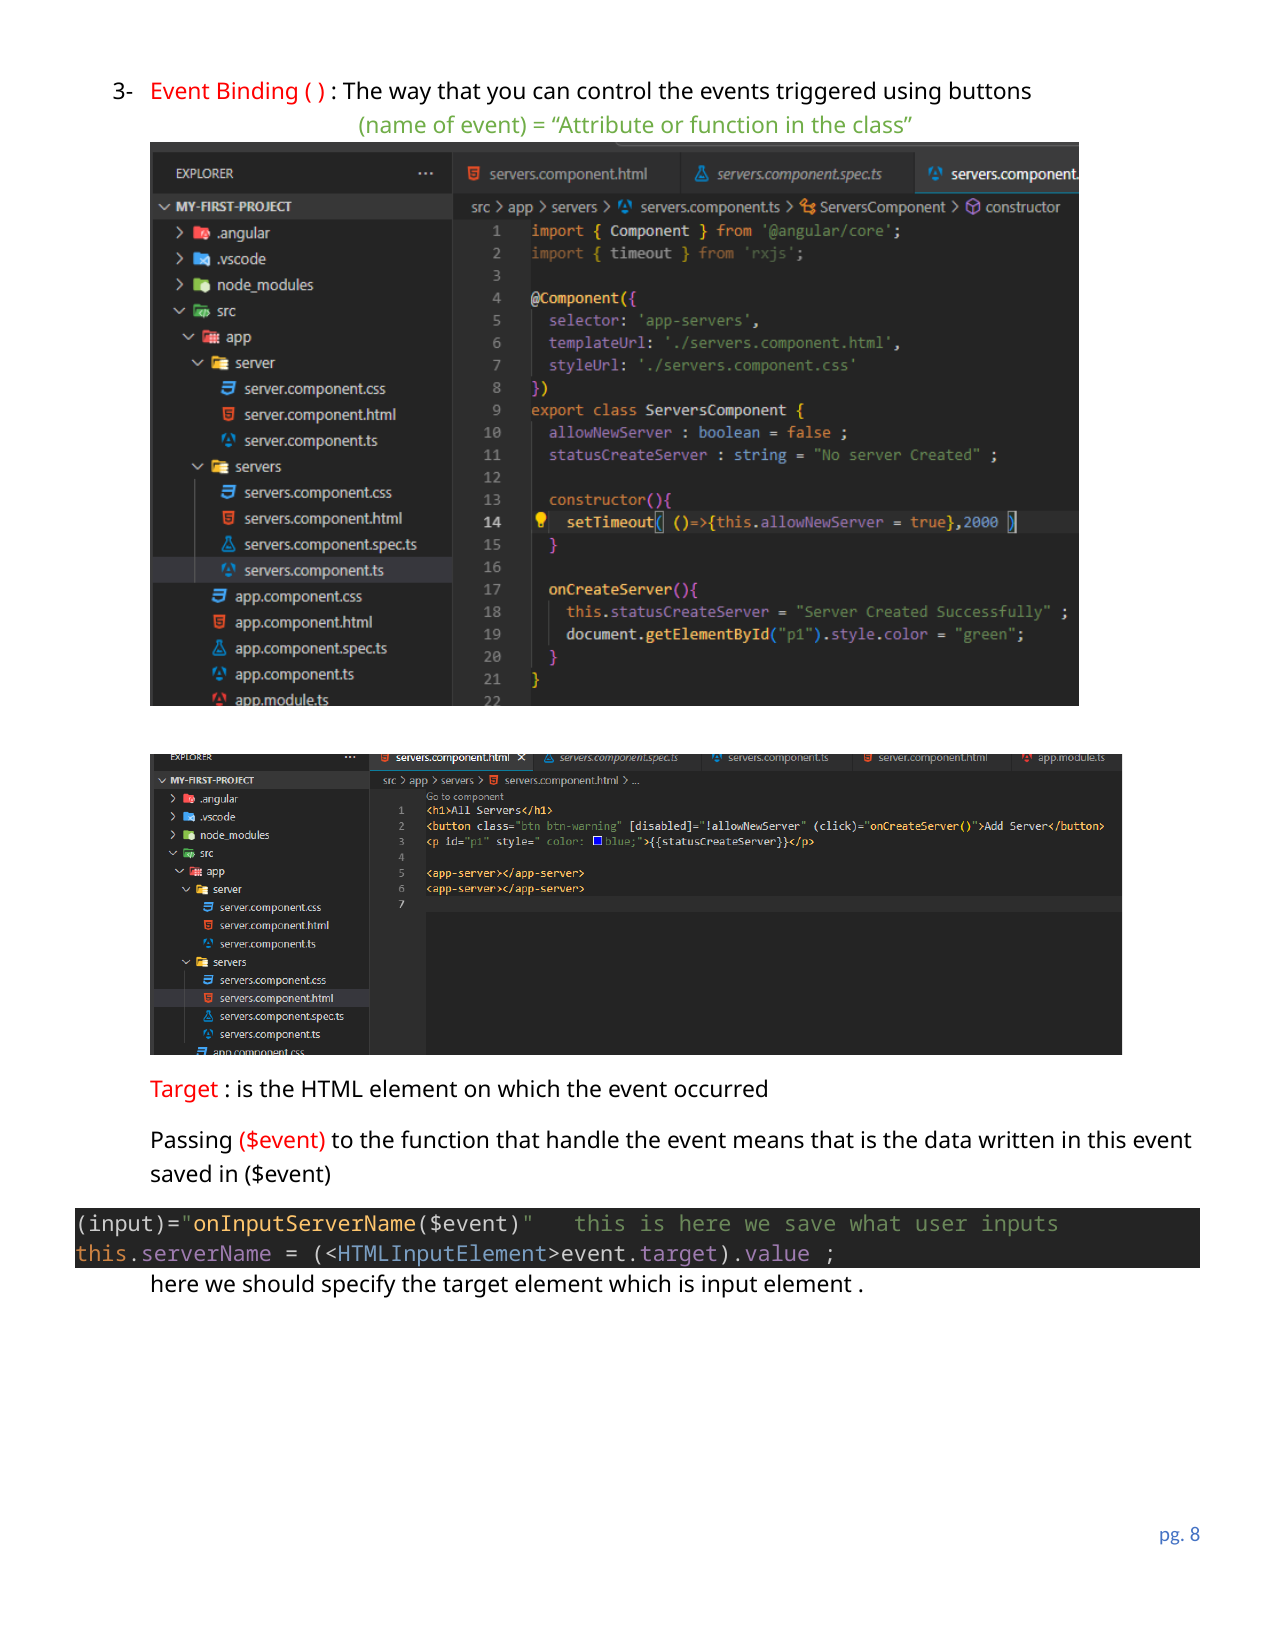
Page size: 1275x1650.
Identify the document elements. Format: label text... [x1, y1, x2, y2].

list (name of event) = “Attribute or function in the class” [150, 109, 1200, 140]
text Passing ($event) to the function that handle the event means that is the data written in this event saved in ($event) [150, 1124, 1200, 1189]
picture [150, 142, 1079, 706]
text here we should specify the target element which is input element . [150, 1268, 1200, 1299]
text Target : is the HTML element on which the event occurred [150, 1073, 1200, 1105]
text this.serverName = (<HTMLInputElement>event.target).value ; [75, 1238, 1200, 1268]
text (input)="onInputServerName($event)" this is here we save what user inputs [75, 1208, 1200, 1238]
list Event Binding ( ) : The way that you can control the events triggered using buttons [112, 75, 1200, 106]
picture [150, 754, 1123, 1055]
